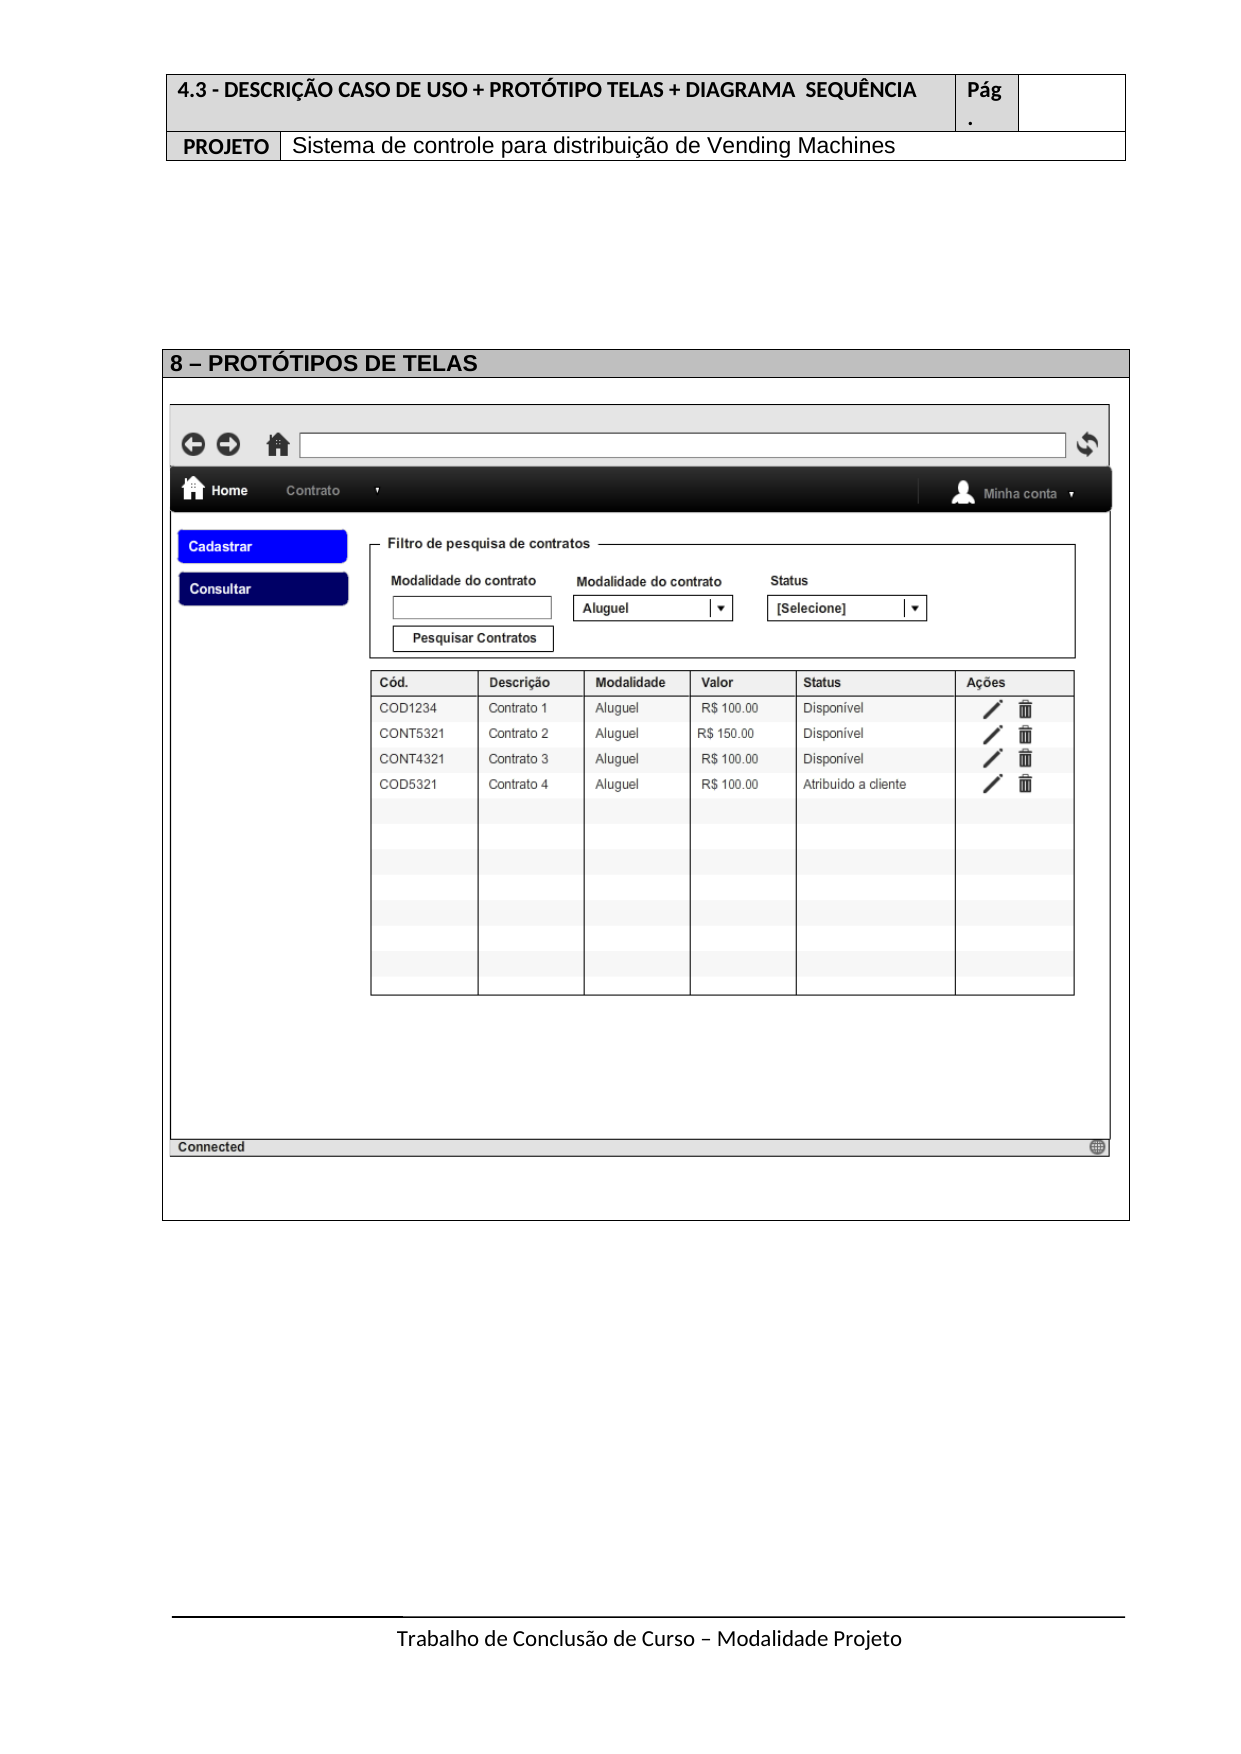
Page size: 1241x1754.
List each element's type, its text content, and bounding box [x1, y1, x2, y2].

picture [169, 404, 1115, 1160]
table_header 8 – PROTÓTIPOS DE TELAS [163, 350, 1129, 377]
table_cell [163, 378, 1129, 1220]
